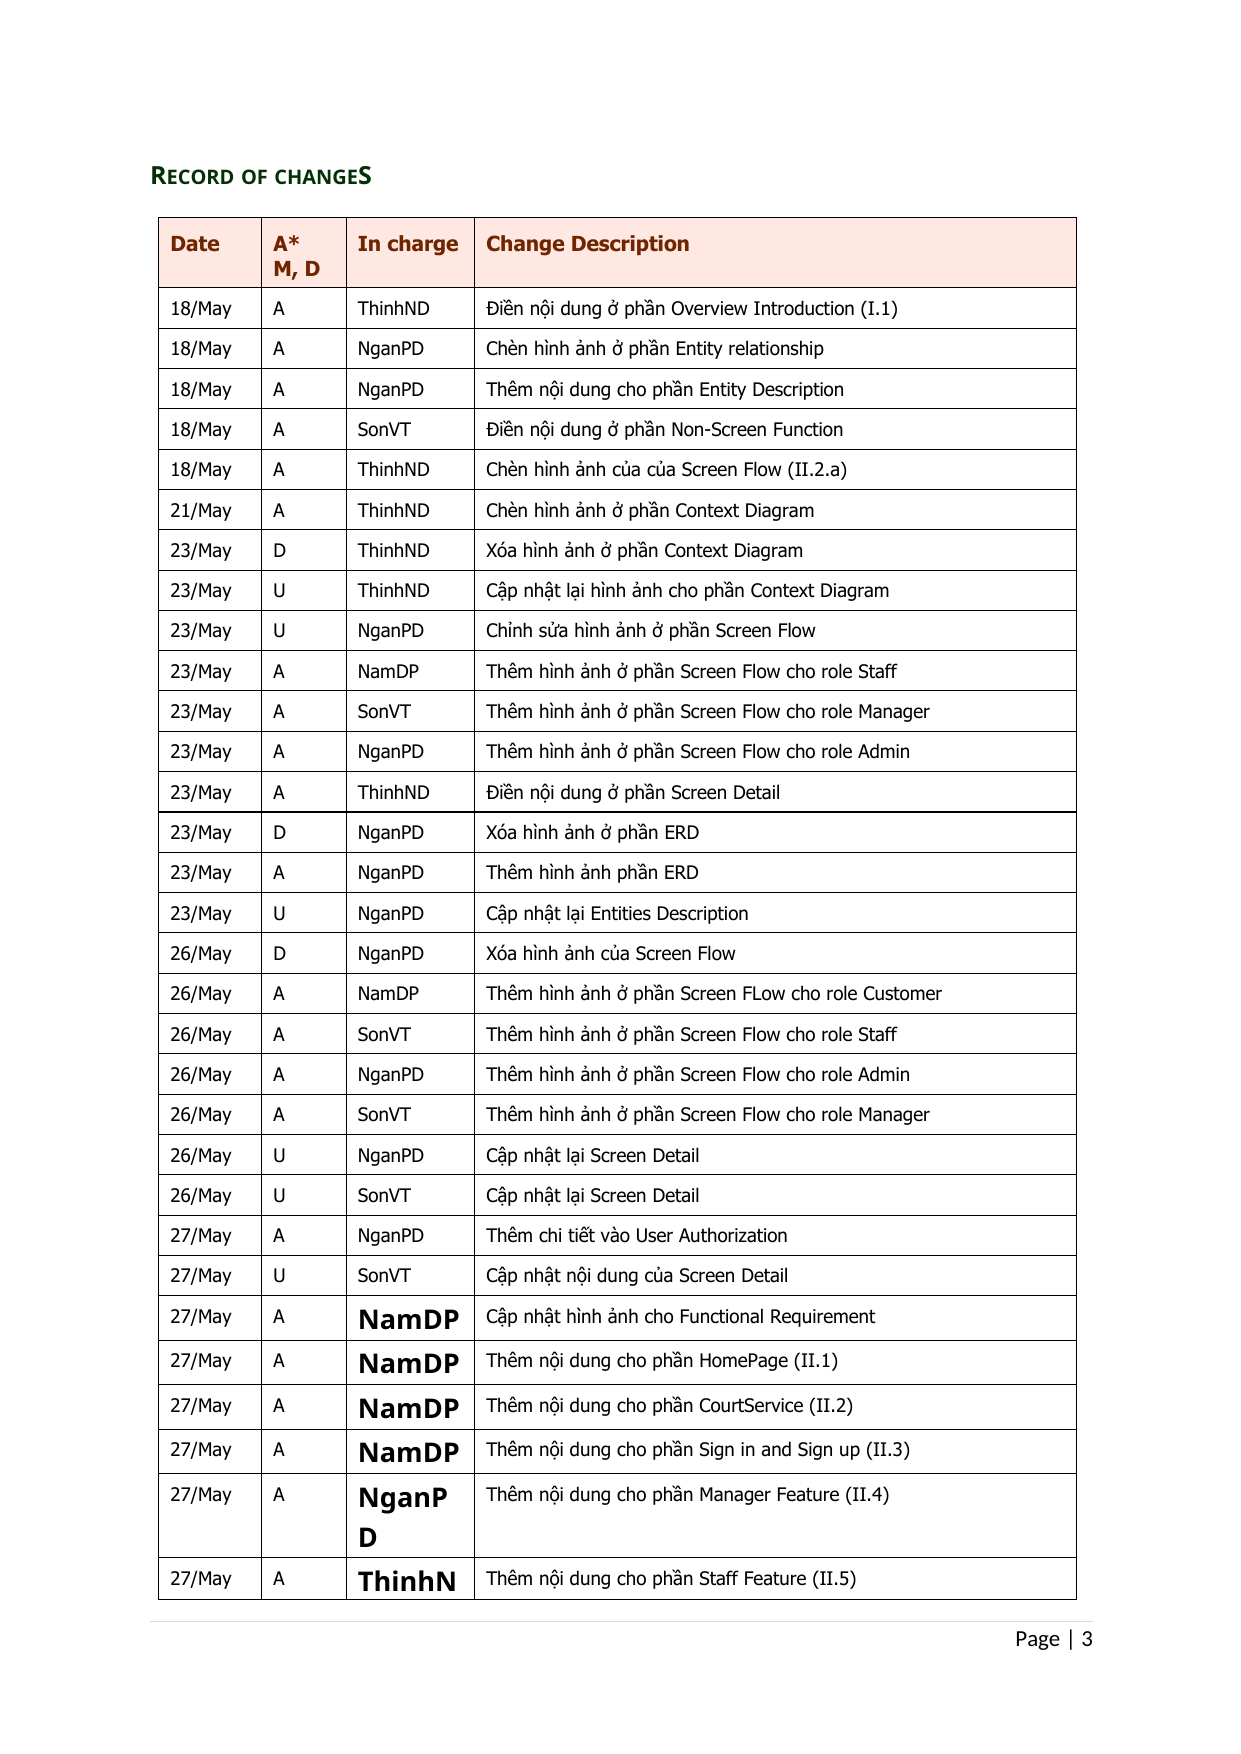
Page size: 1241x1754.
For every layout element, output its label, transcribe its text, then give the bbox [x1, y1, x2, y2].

table_cell Chèn hình ảnh của của Screen Flow (II.2.a) [475, 450, 1076, 489]
table_cell Thêm hình ảnh phần ERD [475, 853, 1076, 892]
table_cell 27/May [159, 1341, 261, 1384]
table_cell 18/May [159, 288, 261, 328]
table_cell A [262, 409, 346, 448]
table_cell U [262, 1175, 346, 1214]
table_cell NganPD [347, 369, 474, 408]
table_cell 26/May [159, 933, 261, 973]
table_cell Thêm hình ảnh ở phần Screen FLow cho role Customer [475, 974, 1076, 1013]
table_cell Cập nhật lại hình ảnh cho phần Context Diagram [475, 571, 1076, 610]
table_cell Xóa hình ảnh của Screen Flow [475, 933, 1076, 973]
table_cell Thêm hình ảnh ở phần Screen Flow cho role Staff [475, 1014, 1076, 1053]
table_cell Thêm chi tiết vào User Authorization [475, 1216, 1076, 1255]
table_cell Xóa hình ảnh ở phần Context Diagram [475, 530, 1076, 569]
table_cell 23/May [159, 732, 261, 771]
table_cell NamDP [347, 651, 474, 690]
table_cell 26/May [159, 1135, 261, 1174]
table_cell 23/May [159, 893, 261, 932]
table_cell A [262, 1054, 346, 1093]
table_cell A [262, 691, 346, 731]
table_cell Thêm hình ảnh ở phần Screen Flow cho role Manager [475, 691, 1076, 731]
table_cell 18/May [159, 329, 261, 368]
table_cell NganPD [347, 732, 474, 771]
table_cell NganPD [347, 329, 474, 368]
table_cell Điền nội dung ở phần Overview Introduction (I.1) [475, 288, 1076, 328]
table_cell 27/May [159, 1558, 261, 1599]
table_header In charge [347, 218, 474, 287]
table_cell Thêm hình ảnh ở phần Screen Flow cho role Manager [475, 1095, 1076, 1134]
table_cell Chèn hình ảnh ở phần Entity relationship [475, 329, 1076, 368]
table_cell NganPD [347, 1216, 474, 1255]
table_cell ThinhND [347, 450, 474, 489]
table_cell SonVT [347, 691, 474, 731]
table_cell A [262, 1216, 346, 1255]
table_cell 27/May [159, 1296, 261, 1339]
table_cell A [262, 1430, 346, 1473]
table_cell Thêm hình ảnh ở phần Screen Flow cho role Staff [475, 651, 1076, 690]
table_header A* M, D [262, 218, 346, 287]
table_cell A [262, 1558, 346, 1599]
table_cell 23/May [159, 853, 261, 892]
table_cell A [262, 974, 346, 1013]
table_cell A [262, 369, 346, 408]
table_cell A [262, 1474, 346, 1557]
table_cell [347, 1296, 474, 1339]
table_cell D [262, 933, 346, 973]
table_cell SonVT [347, 1175, 474, 1214]
table_cell NganPD [347, 611, 474, 650]
table_cell Thêm hình ảnh ở phần Screen Flow cho role Admin [475, 732, 1076, 771]
table_cell 27/May [159, 1216, 261, 1255]
table_cell U [262, 611, 346, 650]
table_cell 26/May [159, 1095, 261, 1134]
table_cell [347, 1341, 474, 1384]
table_cell 23/May [159, 651, 261, 690]
table_cell [347, 1385, 474, 1428]
table_cell Thêm nội dung cho phần CourtService (II.2) [475, 1385, 1076, 1428]
table_cell 18/May [159, 450, 261, 489]
table_cell A [262, 772, 346, 811]
table_cell 26/May [159, 974, 261, 1013]
table_cell Thêm nội dung cho phần Manager Feature (II.4) [475, 1474, 1076, 1557]
table_cell U [262, 571, 346, 610]
table_cell 27/May [159, 1385, 261, 1428]
table_cell 23/May [159, 571, 261, 610]
table_cell Cập nhật hình ảnh cho Functional Requirement [475, 1296, 1076, 1339]
table_cell NganPD [347, 853, 474, 892]
table_cell A [262, 732, 346, 771]
table_cell NganPD [347, 893, 474, 932]
table_cell Thêm nội dung cho phần HomePage (II.1) [475, 1341, 1076, 1384]
table_cell ThinhND [347, 288, 474, 328]
table_cell A [262, 1095, 346, 1134]
table_cell A [262, 1014, 346, 1053]
table_cell Cập nhật lại Entities Description [475, 893, 1076, 932]
table_cell 18/May [159, 409, 261, 448]
table_cell Thêm nội dung cho phần Entity Description [475, 369, 1076, 408]
table_cell A [262, 490, 346, 529]
table_cell A [262, 288, 346, 328]
table_cell A [262, 651, 346, 690]
table_cell 26/May [159, 1175, 261, 1214]
table_cell A [262, 1385, 346, 1428]
text Record of changeS [150, 158, 1093, 192]
table_cell 23/May [159, 691, 261, 731]
table_header Date [159, 218, 261, 287]
table_cell SonVT [347, 1256, 474, 1295]
table_cell Xóa hình ảnh ở phần ERD [475, 813, 1076, 852]
table_cell 26/May [159, 1054, 261, 1093]
table_cell [347, 1474, 474, 1557]
table_cell A [262, 329, 346, 368]
table_cell ThinhND [347, 772, 474, 811]
table_cell Thêm nội dung cho phần Sign in and Sign up (II.3) [475, 1430, 1076, 1473]
table_cell SonVT [347, 1014, 474, 1053]
table_cell 23/May [159, 813, 261, 852]
table_cell U [262, 893, 346, 932]
table_cell A [262, 450, 346, 489]
table_cell 26/May [159, 1014, 261, 1053]
table_cell 27/May [159, 1256, 261, 1295]
table_cell 27/May [159, 1474, 261, 1557]
table_cell 18/May [159, 369, 261, 408]
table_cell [475, 1558, 1076, 1599]
table_cell D [262, 813, 346, 852]
table_cell 23/May [159, 530, 261, 569]
table_cell Cập nhật lại Screen Detail [475, 1175, 1076, 1214]
table_cell ThinhND [347, 490, 474, 529]
table_cell A [262, 853, 346, 892]
table_cell 23/May [159, 772, 261, 811]
table_cell NganPD [347, 933, 474, 973]
table_cell U [262, 1256, 346, 1295]
table_cell A [262, 1296, 346, 1339]
table_cell Điền nội dung ở phần Screen Detail [475, 772, 1076, 811]
table_cell 27/May [159, 1430, 261, 1473]
table_cell NganPD [347, 1054, 474, 1093]
table_cell ThinhND [347, 530, 474, 569]
table_cell Chỉnh sửa hình ảnh ở phần Screen Flow [475, 611, 1076, 650]
table_cell NganPD [347, 1135, 474, 1174]
table_cell Chèn hình ảnh ở phần Context Diagram [475, 490, 1076, 529]
table_cell ThinhND [347, 571, 474, 610]
table_cell Cập nhật lại Screen Detail [475, 1135, 1076, 1174]
table_cell Thêm hình ảnh ở phần Screen Flow cho role Admin [475, 1054, 1076, 1093]
table_cell 23/May [159, 611, 261, 650]
table_cell NganPD [347, 813, 474, 852]
table_header Change Description [475, 218, 1076, 287]
table_cell [347, 1430, 474, 1473]
table_cell U [262, 1135, 346, 1174]
table_cell Cập nhật nội dung của Screen Detail [475, 1256, 1076, 1295]
table_cell Điền nội dung ở phần Non-Screen Function [475, 409, 1076, 448]
table_cell D [262, 530, 346, 569]
table_cell 21/May [159, 490, 261, 529]
table_cell A [262, 1341, 346, 1384]
table_cell [347, 1558, 474, 1599]
table_cell SonVT [347, 409, 474, 448]
table_cell NamDP [347, 974, 474, 1013]
table_cell SonVT [347, 1095, 474, 1134]
